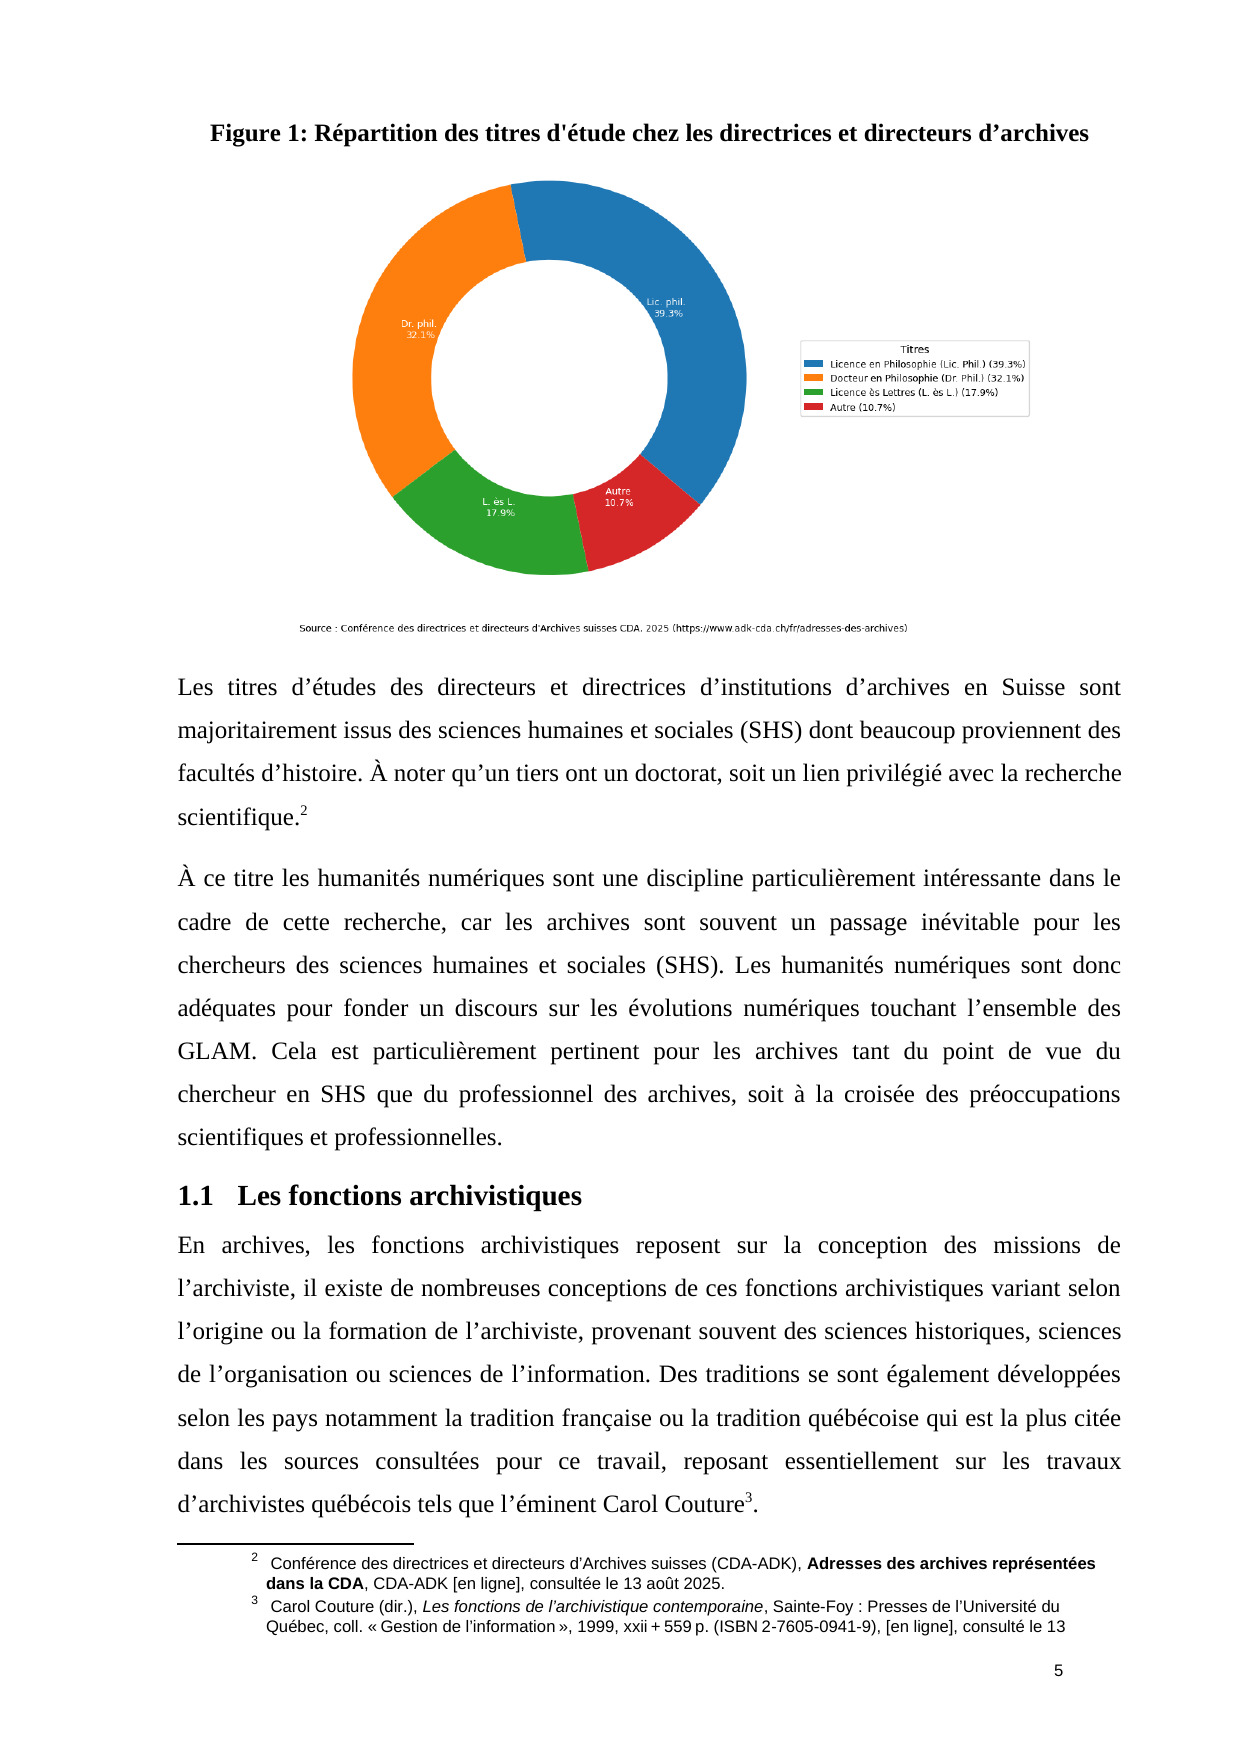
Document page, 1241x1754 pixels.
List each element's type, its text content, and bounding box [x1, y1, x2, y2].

text En archives, les fonctions archivistiques reposent sur la conception des missions de l’archiviste, il existe de nombreuses conceptions de ces fonctions archivistiques variant selon l’origine ou la formation de l’archiviste, provenant souvent des sciences historiques, sciences de l’organisation ou sciences de l’information. Des traditions se sont également développées selon les pays notamment la tradition française ou la tradition québécoise qui est la plus citée dans les sources consultées pour ce travail, reposant essentiellement sur les travaux d’archivistes québécois tels que l’éminent Carol Couture. [177, 1230, 1122, 1518]
subtitle Les fonctions archivistiques [177, 1178, 1122, 1211]
text Les titres d’études des directeurs et directrices d’institutions d’archives en Suisse sont majoritairement issus des sciences humaines et sociales (SHS) dont beaucoup proviennent des facultés d’histoire. À noter qu’un tiers ont un doctorat, soit un lien privilégié avec la recherche scientifique. [177, 672, 1122, 830]
text À ce titre les humanités numériques sont une discipline particulièrement intéressante dans le cadre de cette recherche, car les archives sont souvent un passage inévitable pour les chercheurs des sciences humaines et sociales (SHS). Les humanités numériques sont donc adéquates pour fonder un discours sur les évolutions numériques touchant l’ensemble des GLAM. Cela est particulièrement pertinent pour les archives tant du point de vue du chercheur en SHS que du professionnel des archives, soit à la croisée des préoccupations scientifiques et professionnelles. [177, 863, 1122, 1151]
text Figure 1: Répartition des titres d'étude chez les directrices et directeurs d’archives [177, 118, 1122, 147]
picture [264, 165, 1035, 640]
